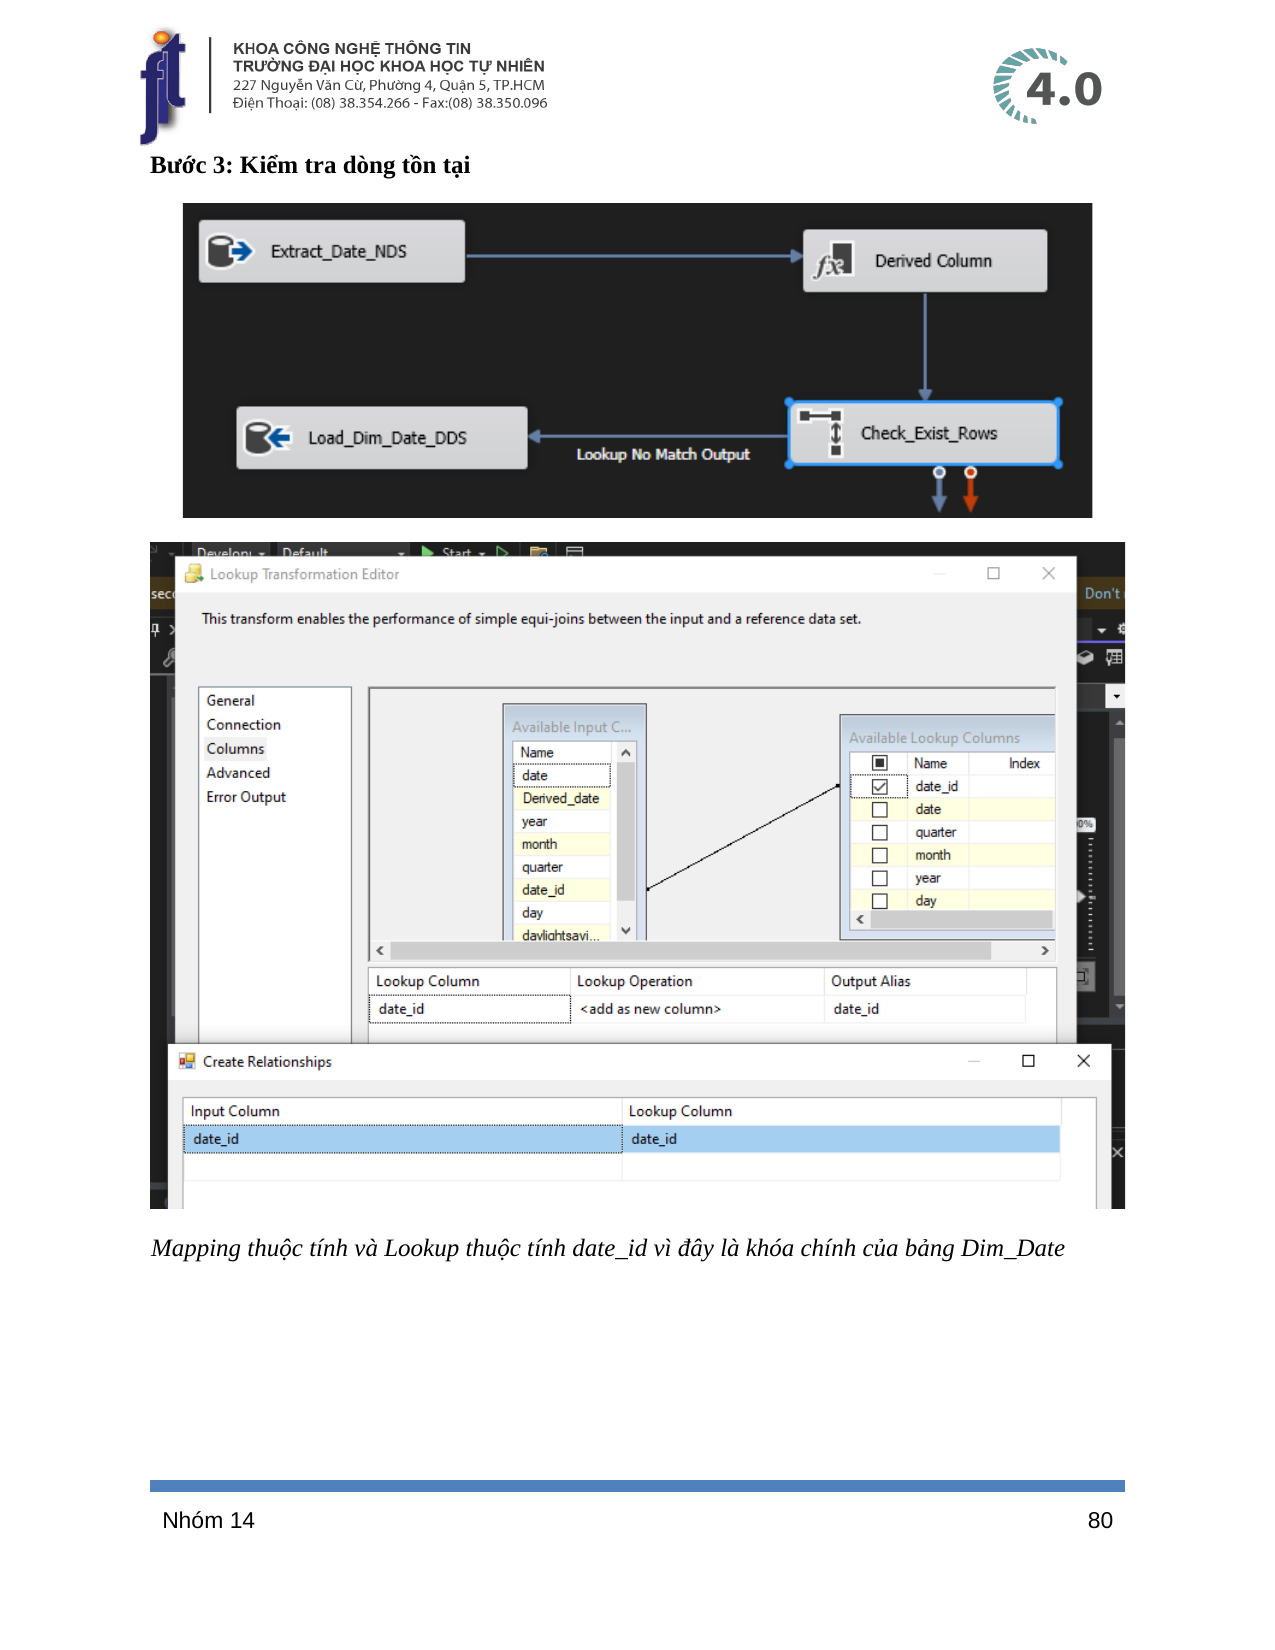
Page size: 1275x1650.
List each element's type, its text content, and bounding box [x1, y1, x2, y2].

text Mapping thuộc tính và Lookup thuộc tính date_id vì đây là khóa chính của bảng Dim_Date [91, 1233, 1125, 1262]
picture [150, 542, 1125, 1209]
text Bước 3: Kiểm tra dòng tồn tại [150, 150, 1125, 179]
picture [182, 203, 1093, 518]
picture [117, 21, 580, 167]
picture [985, 41, 1108, 127]
